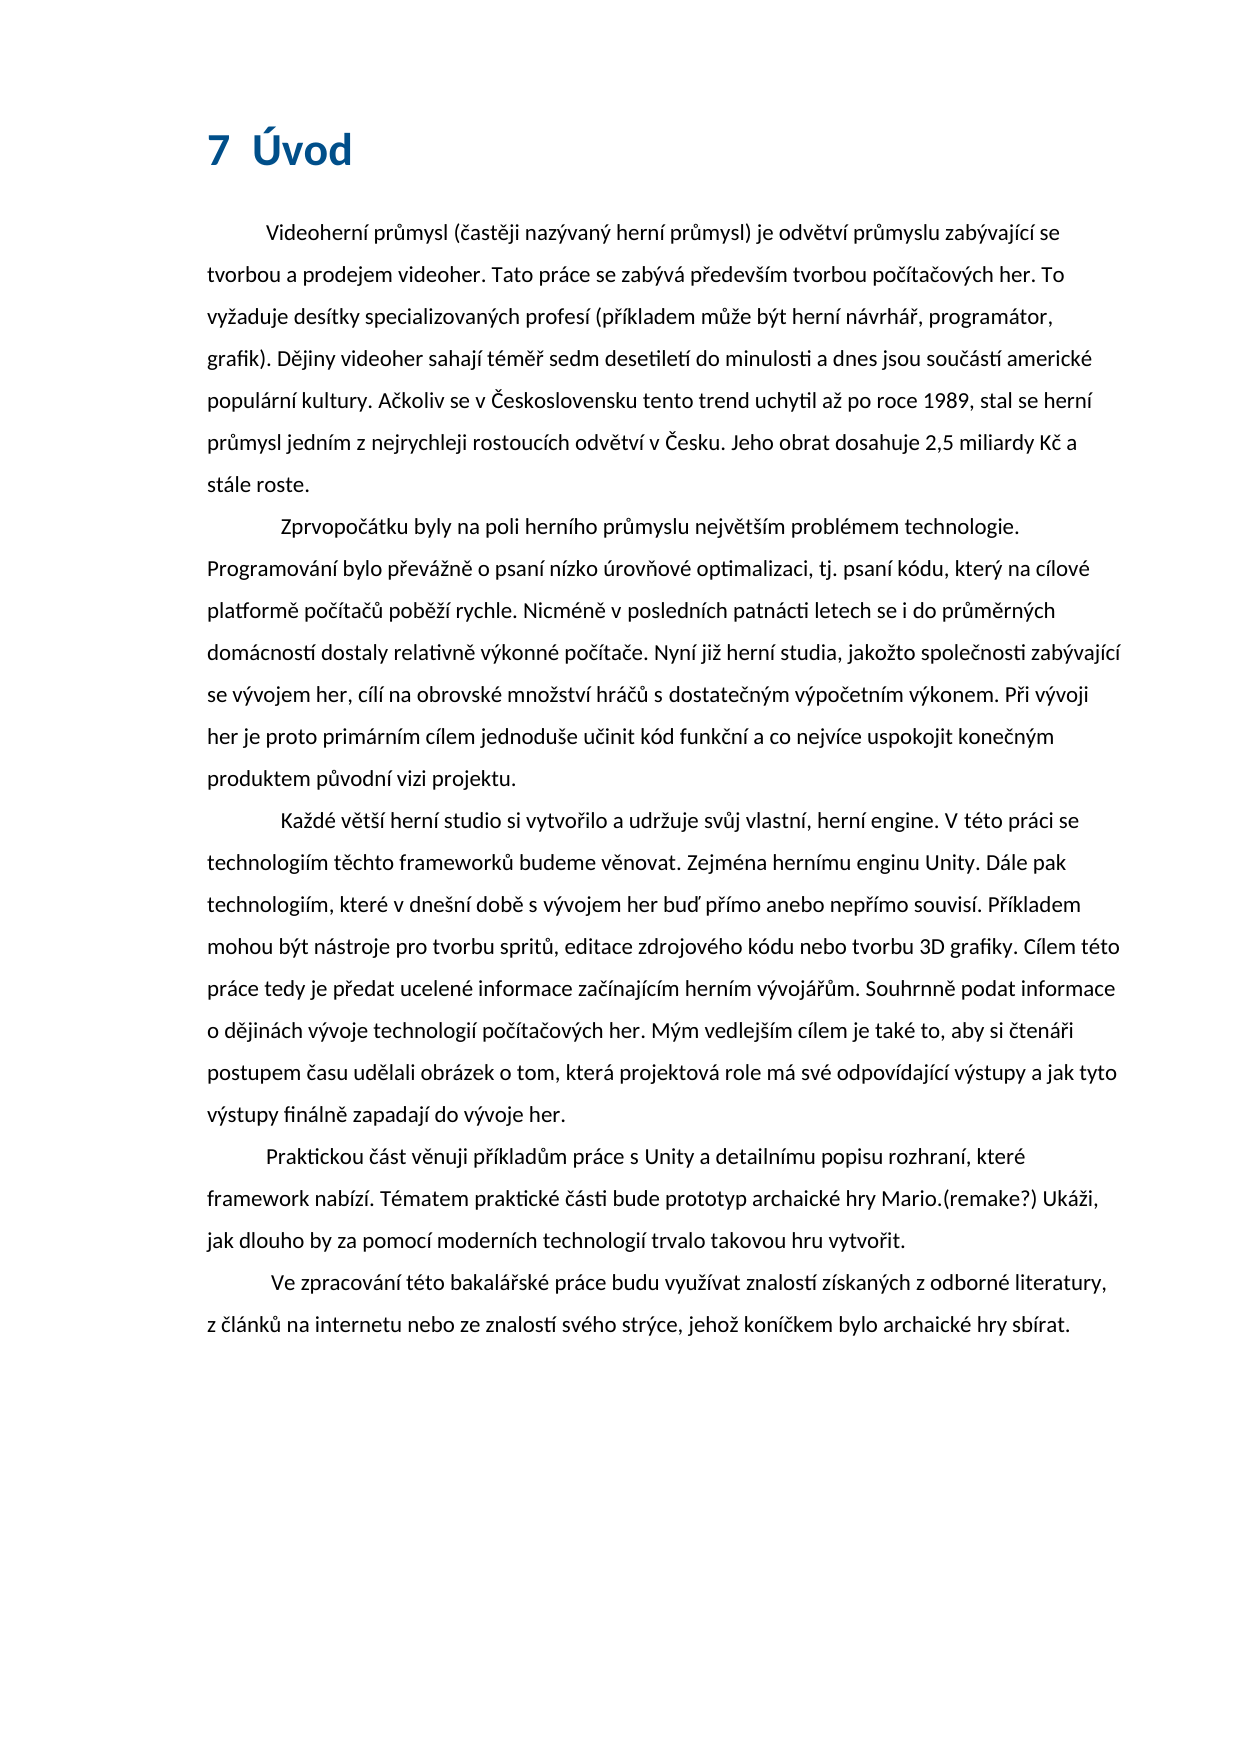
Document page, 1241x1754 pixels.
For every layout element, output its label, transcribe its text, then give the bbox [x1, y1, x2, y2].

subtitle Úvod [207, 121, 1123, 176]
text Každé větší herní studio si vytvořilo a udržuje svůj vlastní, herní engine. V této práci se technologiím těchto frameworků budeme věnovat. Zejména hernímu enginu Unity. Dále pak technologiím, které v dnešní době s vývojem her buď přímo anebo nepřímo souvisí. Příkladem mohou být nástroje pro tvorbu spritů, editace zdrojového kódu nebo tvorbu 3D grafiky. Cílem této práce tedy je předat ucelené informace začínajícím herním vývojářům. Souhrnně podat informace o dějinách vývoje technologií počítačových her. Mým vedlejším cílem je také to, aby si čtenáři postupem času udělali obrázek o tom, která projektová role má své odpovídající výstupy a jak tyto výstupy finálně zapadají do vývoje her. [207, 806, 1123, 1128]
text Ve zpracování této bakalářské práce budu využívat znalostí získaných z odborné literatury, z článků na internetu nebo ze znalostí svého strýce, jehož koníčkem bylo archaické hry sbírat. [207, 1268, 1123, 1338]
text Videoherní průmysl (častěji nazývaný herní průmysl) je odvětví průmyslu zabývající se tvorbou a prodejem videoher. Tato práce se zabývá především tvorbou počítačových her. To vyžaduje desítky specializovaných profesí (příkladem může být herní návrhář, programátor, grafik). Dějiny videoher sahají téměř sedm desetiletí do minulosti a dnes jsou součástí americké populární kultury. Ačkoliv se v Československu tento trend uchytil až po roce 1989, stal se herní průmysl jedním z nejrychleji rostoucích odvětví v Česku. Jeho obrat dosahuje 2,5 miliardy Kč a stále roste. [207, 218, 1123, 498]
text Praktickou část věnuji příkladům práce s Unity a detailnímu popisu rozhraní, které framework nabízí. Tématem praktické části bude prototyp archaické hry Mario.(remake?) Ukáži, jak dlouho by za pomocí moderních technologií trvalo takovou hru vytvořit. [207, 1142, 1123, 1254]
text Zprvopočátku byly na poli herního průmyslu největším problémem technologie. Programování bylo převážně o psaní nízko úrovňové optimalizaci, tj. psaní kódu, který na cílové platformě počítačů poběží rychle. Nicméně v posledních patnácti letech se i do průměrných domácností dostaly relativně výkonné počítače. Nyní již herní studia, jakožto společnosti zabývající se vývojem her, cílí na obrovské množství hráčů s dostatečným výpočetním výkonem. Při vývoji her je proto primárním cílem jednoduše učinit kód funkční a co nejvíce uspokojit konečným produktem původní vizi projektu. [207, 512, 1123, 792]
